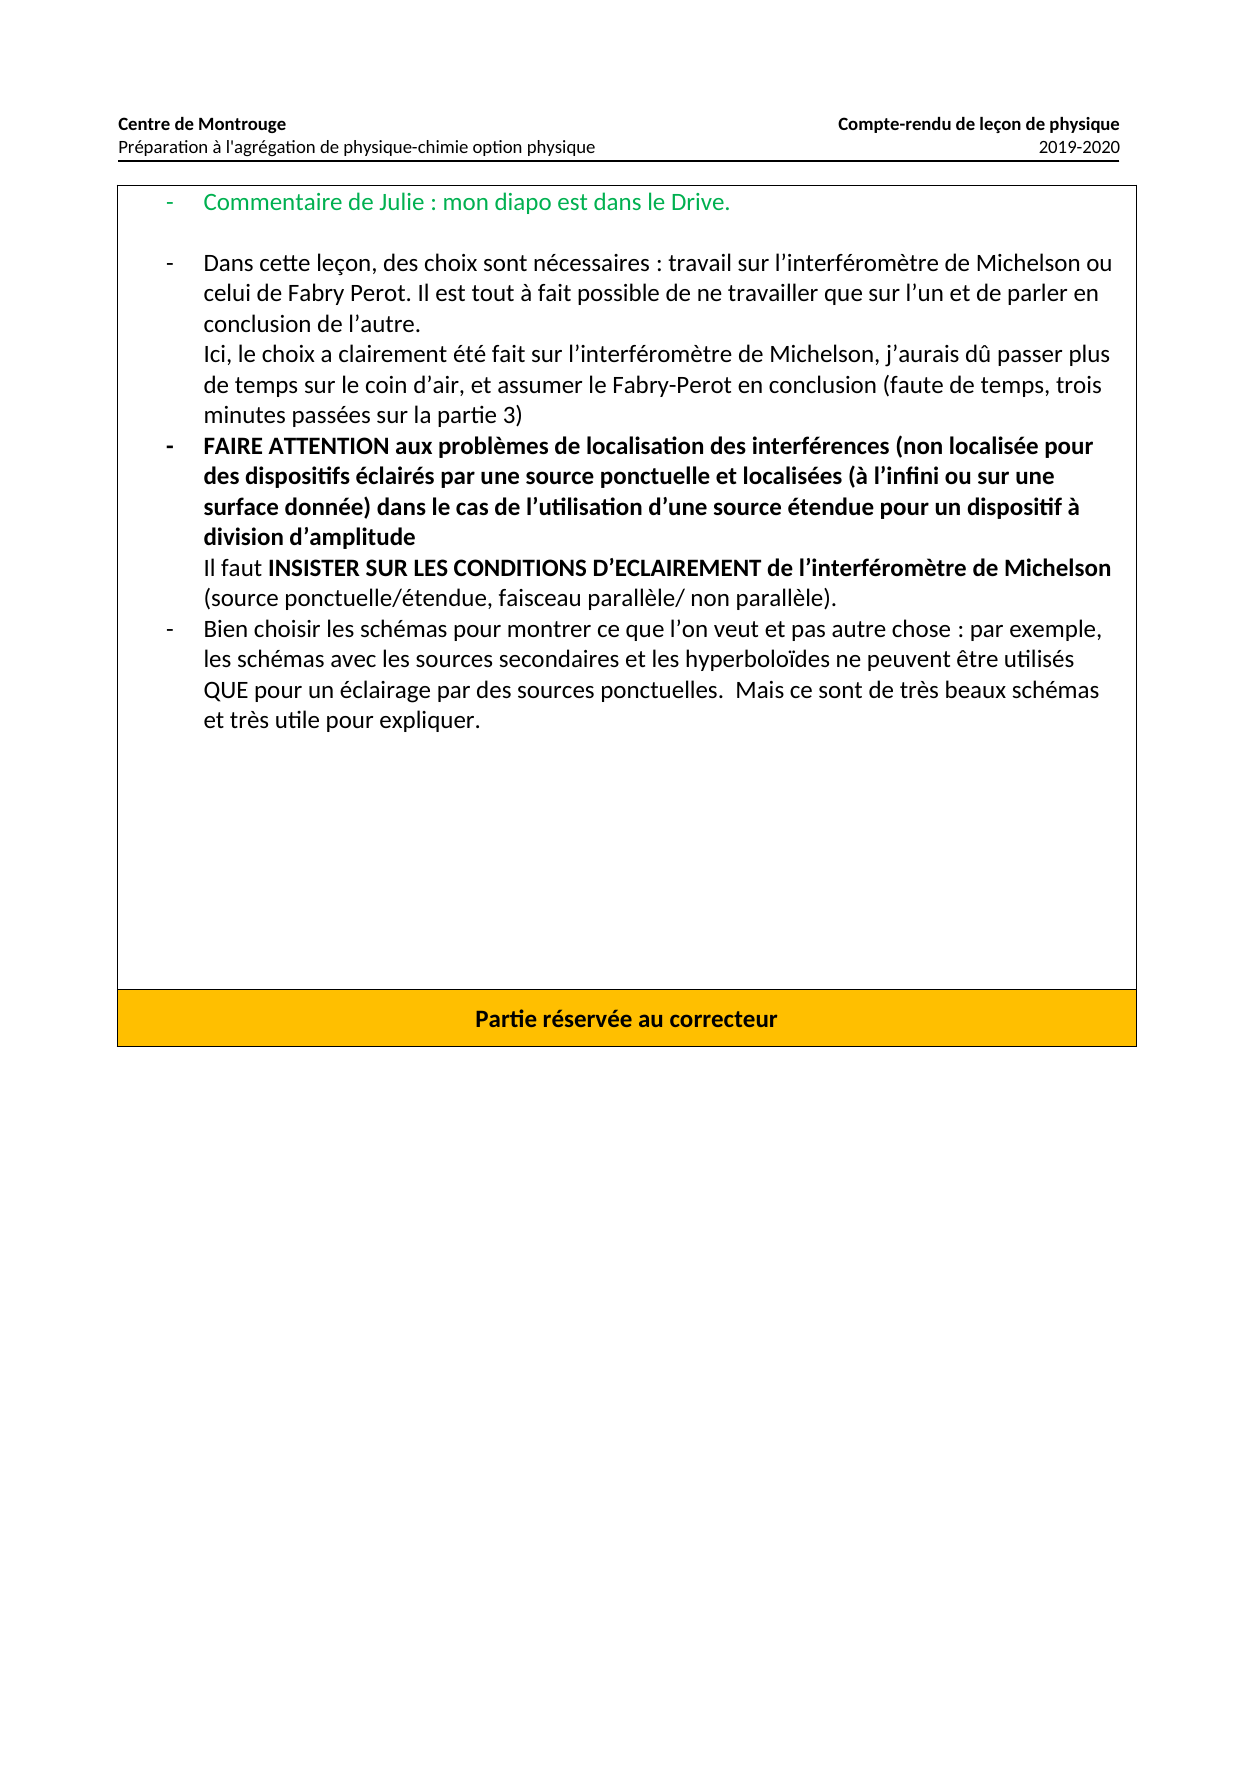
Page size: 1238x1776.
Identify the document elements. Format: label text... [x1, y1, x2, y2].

table_cell Commentaire de Julie : mon diapo est dans le Drive. Dans cette leçon, des choix sont nécessaires : travail sur l’interféromètre de Michelson ou celui de Fabry Perot. Il est tout à fait possible de ne travailler que sur l’un et de parler en conclusion de l’autre. Ici, le choix a clairement été fait sur l’interféromètre de Michelson, j’aurais dû passer plus de temps sur le coin d’air, et assumer le Fabry-Perot en conclusion (faute de temps, trois minutes passées sur la partie 3) FAIRE ATTENTION aux problèmes de localisation des interférences (non localisée pour des dispositifs éclairés par une source ponctuelle et localisées (à l’infini ou sur une surface donnée) dans le cas de l’utilisation d’une source étendue pour un dispositif à division d’amplitude Il faut INSISTER SUR LES CONDITIONS D’ECLAIREMENT de l’interféromètre de Michelson (source ponctuelle/étendue, faisceau parallèle/ non parallèle). Bien choisir les schémas pour montrer ce que l’on veut et pas autre chose : par exemple, les schémas avec les sources secondaires et les hyperboloïdes ne peuvent être utilisés QUE pour un éclairage par des sources ponctuelles. Mais ce sont de très beaux schémas et très utile pour expliquer. [118, 186, 1136, 989]
table_cell Partie réservée au correcteur [118, 990, 1136, 1046]
